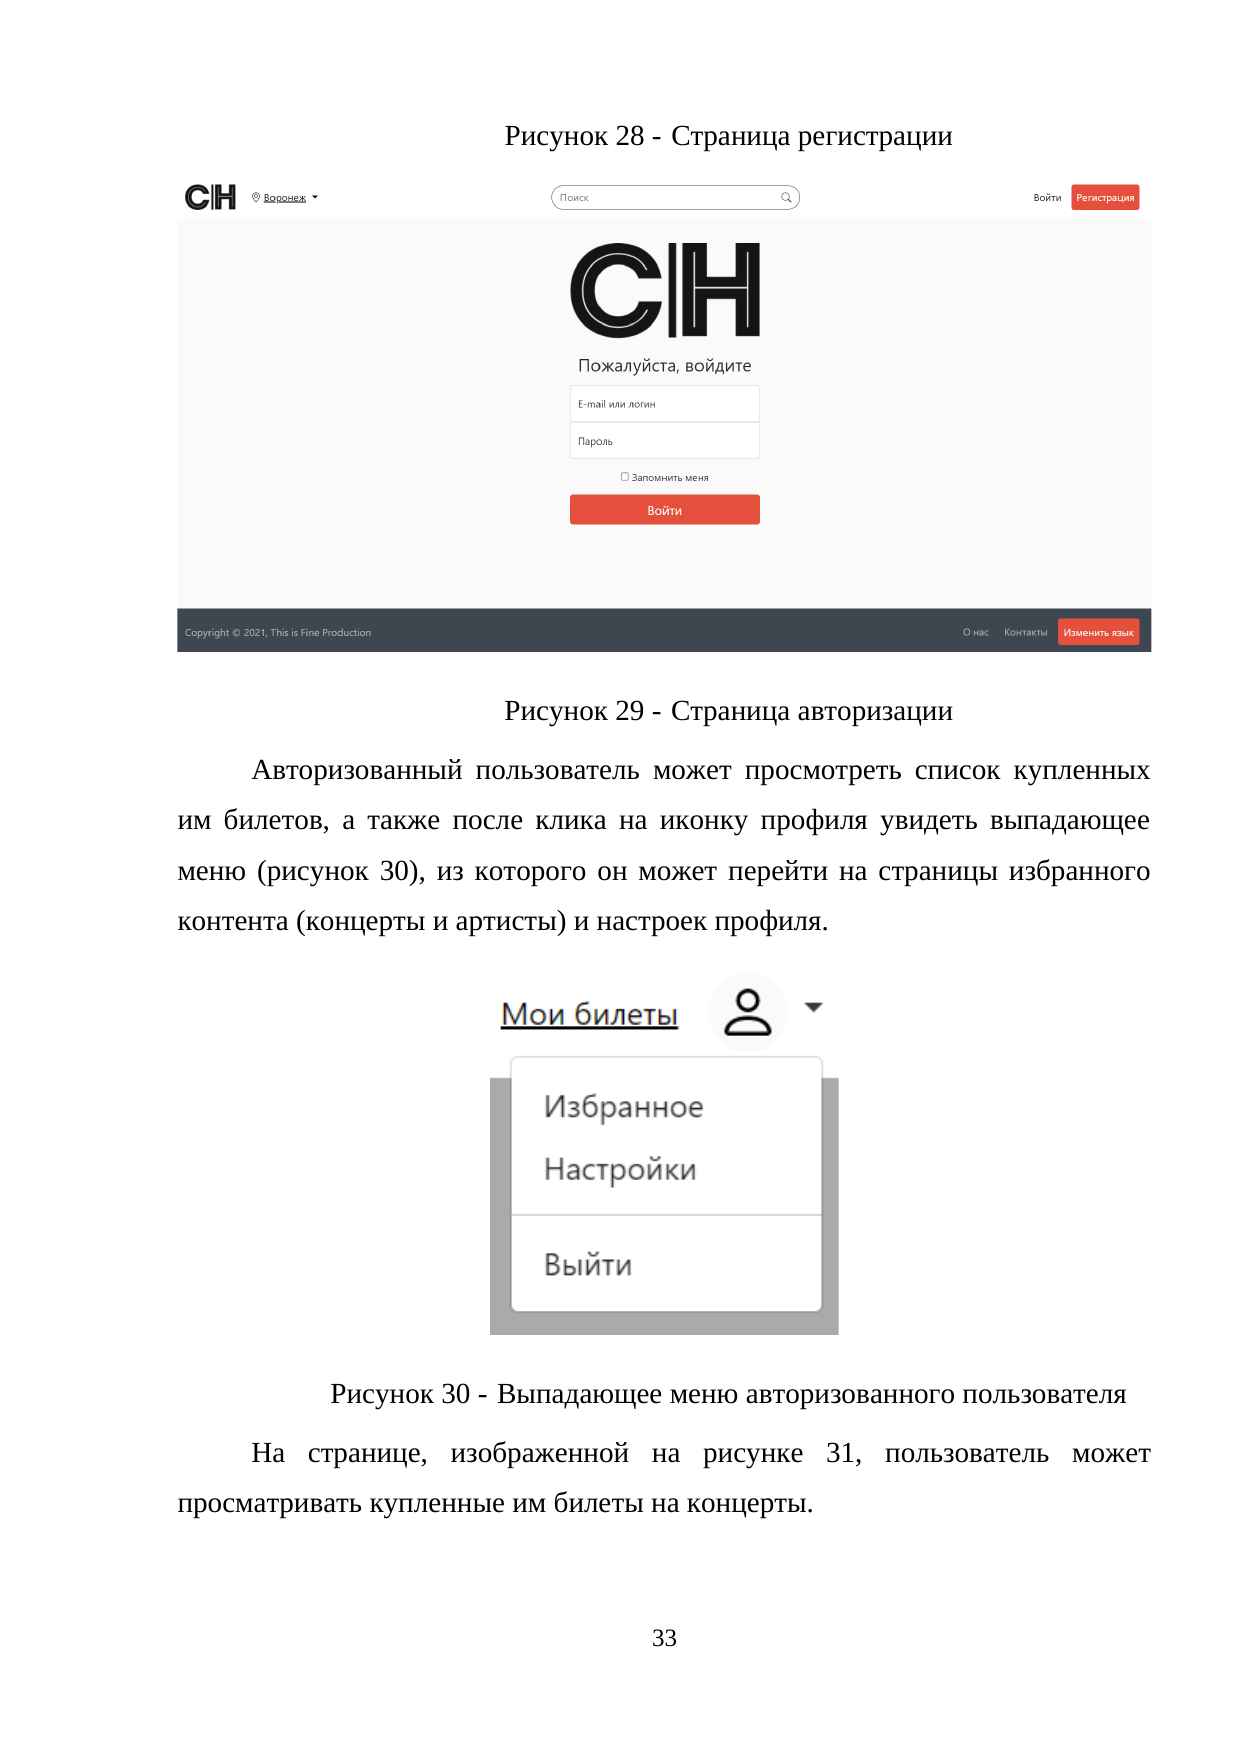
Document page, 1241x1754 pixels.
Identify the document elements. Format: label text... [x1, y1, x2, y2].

text Выпадающее меню авторизованного пользователя [384, 1376, 1152, 1410]
picture [177, 176, 1152, 652]
text Страница авторизации [384, 693, 1152, 727]
text Авторизованный пользователь может просмотреть список купленных им билетов, а также после клика на иконку профиля увидеть выпадающее меню (рисунок 30), из которого он может перейти на страницы избранного контента (концерты и артисты) и настроек профиля. [177, 752, 1152, 936]
text На странице, изображенной на рисунке 31, пользователь может просматривать купленные им билеты на концерты. [177, 1435, 1152, 1519]
text Страница регистрации [384, 118, 1152, 152]
picture [490, 953, 839, 1335]
